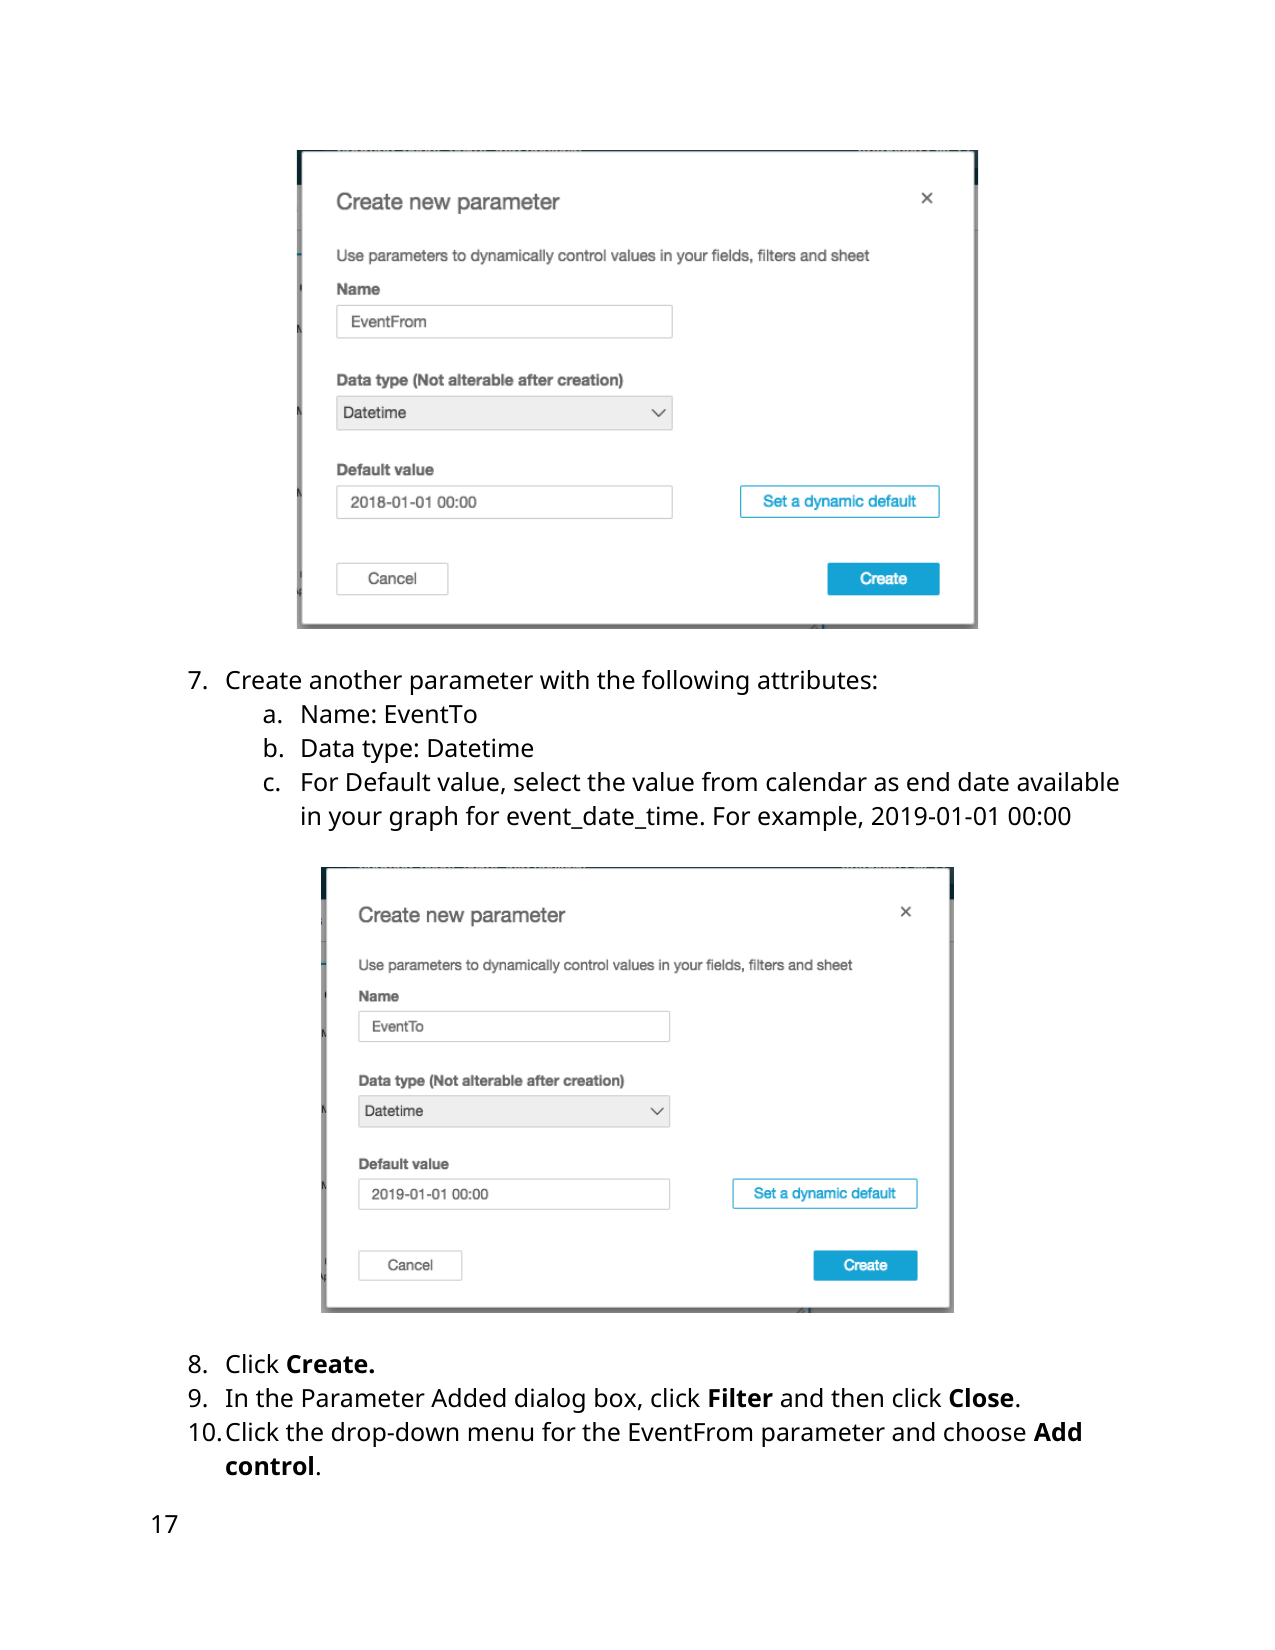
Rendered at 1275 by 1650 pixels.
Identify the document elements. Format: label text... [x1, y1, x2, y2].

list Data type: Datetime [262, 731, 1125, 765]
list Click Create. [187, 1346, 1125, 1380]
list For Default value, select the value from calendar as end date available in your graph for event_date_time. For example, 2019-01-01 00:00 [262, 765, 1125, 833]
picture [296, 150, 979, 629]
picture [321, 867, 954, 1313]
list Name: EventTo [262, 697, 1125, 731]
list Click the drop-down menu for the EventFrom parameter and choose Add control. [187, 1414, 1125, 1483]
list Create another parameter with the following attributes: [187, 663, 1125, 697]
list In the Parameter Added dialog box, click Filter and then click Close. [187, 1380, 1125, 1414]
